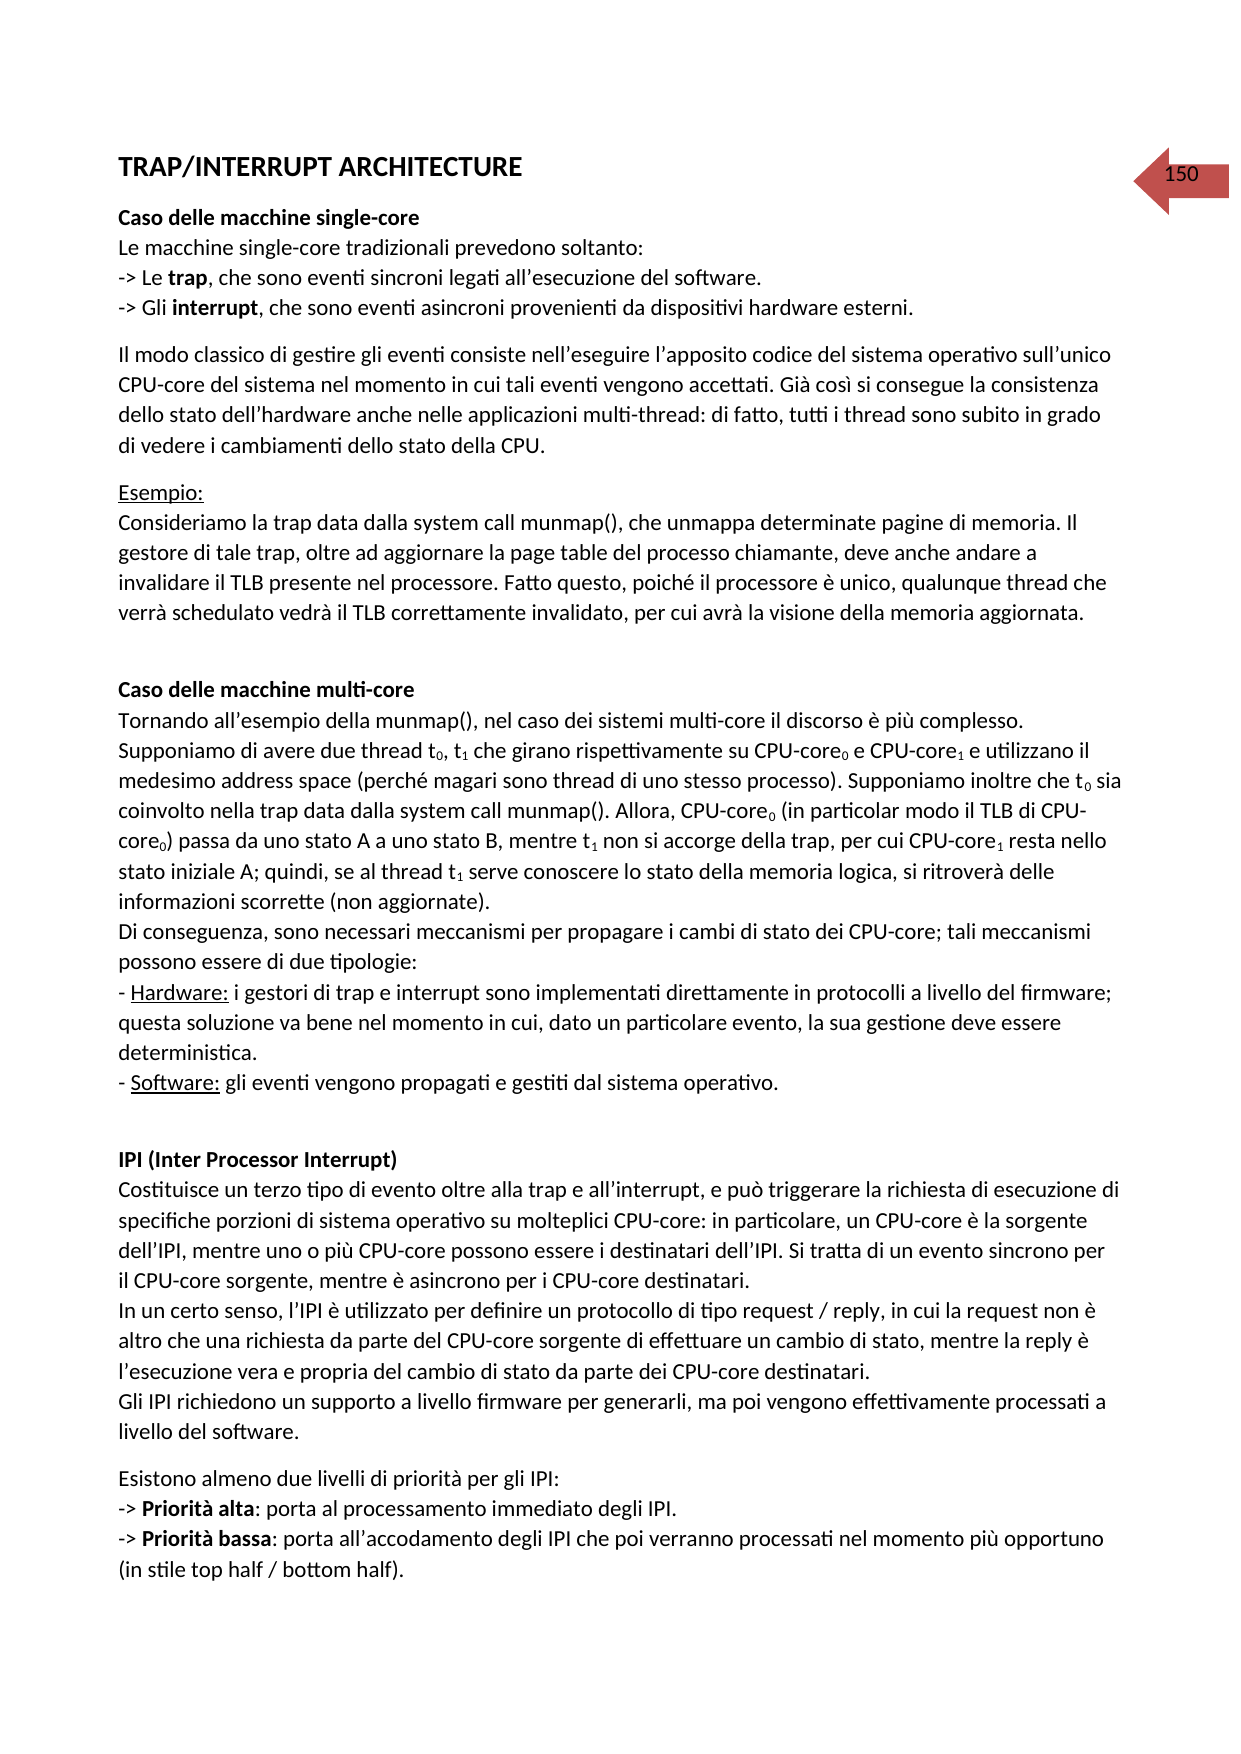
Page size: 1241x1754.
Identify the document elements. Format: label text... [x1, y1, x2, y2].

text Caso delle macchine multi-core Tornando all’esempio della munmap(), nel caso dei sistemi multi-core il discorso è più complesso. Supponiamo di avere due thread t0, t1 che girano rispettivamente su CPU-core0 e CPU-core1 e utilizzano il medesimo address space (perché magari sono thread di uno stesso processo). Supponiamo inoltre che t0 sia coinvolto nella trap data dalla system call munmap(). Allora, CPU-core0 (in particolar modo il TLB di CPU-core0) passa da uno stato A a uno stato B, mentre t1 non si accorge della trap, per cui CPU-core1 resta nello stato iniziale A; quindi, se al thread t1 serve conoscere lo stato della memoria logica, si ritroverà delle informazioni scorrette (non aggiornate). Di conseguenza, sono necessari meccanismi per propagare i cambi di stato dei CPU-core; tali meccanismi possono essere di due tipologie: - Hardware: i gestori di trap e interrupt sono implementati direttamente in protocolli a livello del firmware; questa soluzione va bene nel momento in cui, dato un particolare evento, la sua gestione deve essere deterministica. - Software: gli eventi vengono propagati e gestiti dal sistema operativo. [118, 645, 1122, 1096]
text TRAP/INTERRUPT ARCHITECTURE [118, 148, 1122, 183]
text IPI (Inter Processor Interrupt) Costituisce un terzo tipo di evento oltre alla trap e all’interrupt, e può triggerare la richiesta di esecuzione di specifiche porzioni di sistema operativo su molteplici CPU-core: in particolare, un CPU-core è la sorgente dell’IPI, mentre uno o più CPU-core possono essere i destinatari dell’IPI. Si tratta di un evento sincrono per il CPU-core sorgente, mentre è asincrono per i CPU-core destinatari. In un certo senso, l’IPI è utilizzato per definire un protocollo di tipo request / reply, in cui la request non è altro che una richiesta da parte del CPU-core sorgente di effettuare un cambio di stato, mentre la reply è l’esecuzione vera e propria del cambio di stato da parte dei CPU-core destinatari. Gli IPI richiedono un supporto a livello firmware per generarli, ma poi vengono effettivamente processati a livello del software. [118, 1115, 1122, 1445]
text Caso delle macchine single-core Le macchine single-core tradizionali prevedono soltanto: -> Le trap, che sono eventi sincroni legati all’esecuzione del software. -> Gli interrupt, che sono eventi asincroni provenienti da dispositivi hardware esterni. [118, 203, 1122, 321]
text Esistono almeno due livelli di priorità per gli IPI: -> Priorità alta: porta al processamento immediato degli IPI. -> Priorità bassa: porta all’accodamento degli IPI che poi verranno processati nel momento più opportuno (in stile top half / bottom half). [118, 1464, 1122, 1583]
text Il modo classico di gestire gli eventi consiste nell’eseguire l’apposito codice del sistema operativo sull’unico CPU-core del sistema nel momento in cui tali eventi vengono accettati. Già così si consegue la consistenza dello stato dell’hardware anche nelle applicazioni multi-thread: di fatto, tutti i thread sono subito in grado di vedere i cambiamenti dello stato della CPU. [118, 340, 1122, 459]
text Esempio: Consideriamo la trap data dalla system call munmap(), che unmappa determinate pagine di memoria. Il gestore di tale trap, oltre ad aggiornare la page table del processo chiamante, deve anche andare a invalidare il TLB presente nel processore. Fatto questo, poiché il processore è unico, qualunque thread che verrà schedulato vedrà il TLB correttamente invalidato, per cui avrà la visione della memoria aggiornata. [118, 478, 1122, 627]
